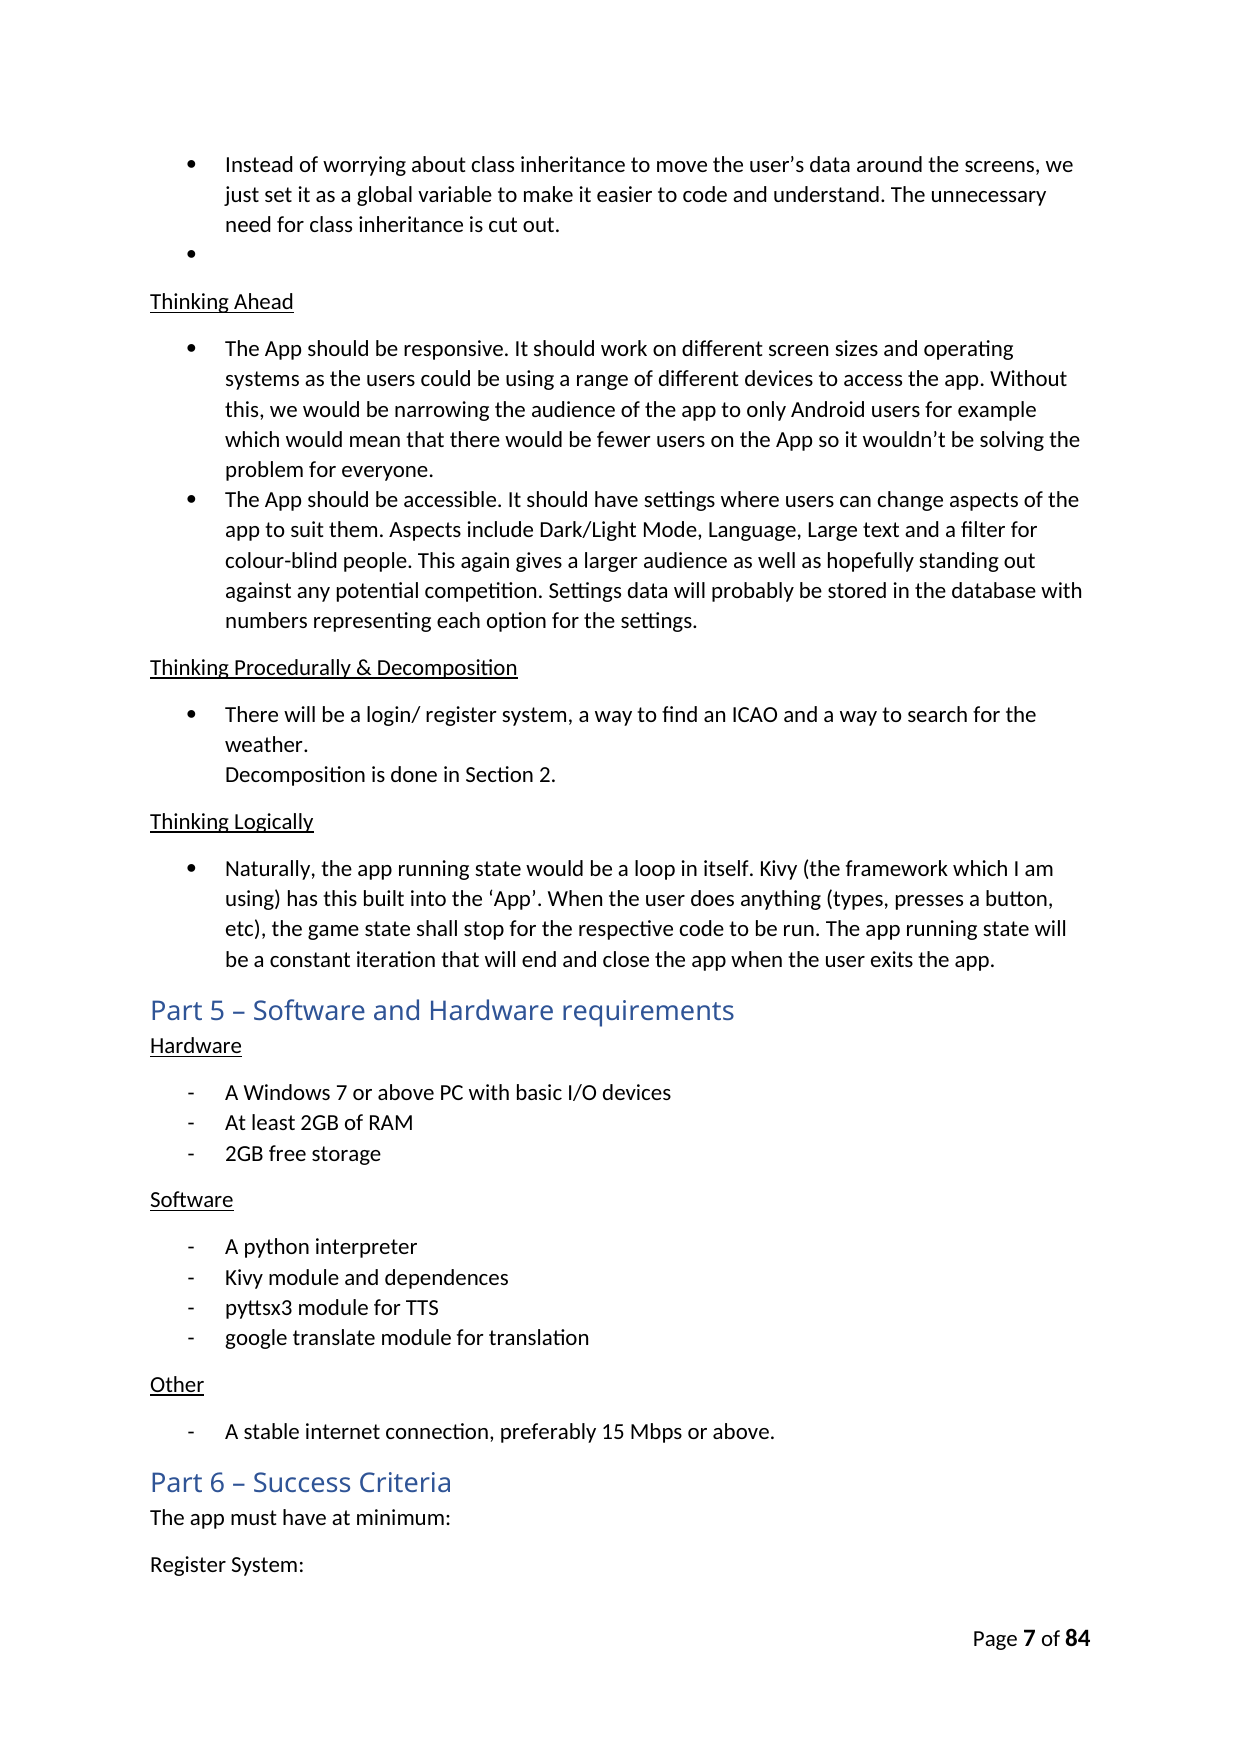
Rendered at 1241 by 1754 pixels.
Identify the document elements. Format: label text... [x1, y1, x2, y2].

text Register System: [150, 1550, 1090, 1578]
list Kivy module and dependences [187, 1263, 1090, 1291]
list There will be a login/ register system, a way to find an ICAO and a way to search for the weather. [187, 700, 1090, 758]
list The App should be accessible. It should have settings where users can change aspects of the app to suit them. Aspects include Dark/Light Mode, Language, Large text and a filter for colour-blind people. This again gives a larger audience as well as hopefully standing out against any potential competition. Settings data will probably be stored in the database with numbers representing each option for the settings. [187, 485, 1090, 634]
subtitle Part 5 – Software and Hardware requirements [150, 992, 1090, 1028]
text The app must have at minimum: [150, 1503, 1090, 1532]
list 2GB free storage [187, 1139, 1090, 1167]
list pyttsx3 module for TTS [187, 1293, 1090, 1321]
text Software [150, 1186, 1090, 1214]
list A stable internet connection, preferably 15 Mbps or above. [187, 1417, 1090, 1445]
text Thinking Ahead [150, 287, 1090, 316]
list The App should be responsive. It should work on different screen sizes and operating systems as the users could be using a range of different devices to access the app. Without this, we would be narrowing the audience of the app to only Android users for example which would mean that there would be fewer users on the App so it wouldn’t be solving the problem for everyone. [187, 334, 1090, 483]
text Other [150, 1370, 1090, 1398]
list Instead of worrying about class inheritance to move the user’s data around the screens, we just set it as a global variable to make it easier to code and understand. The unnecessary need for class inheritance is cut out. [187, 150, 1090, 238]
list Naturally, the app running state would be a loop in itself. Kivy (the framework which I am using) has this built into the ‘App’. When the user does anything (types, presses a button, etc), the game state shall stop for the respective code to be run. The app running state will be a constant iteration that will end and close the app when the user exits the app. [187, 854, 1090, 973]
list A python interpreter [187, 1232, 1090, 1261]
text Hardware [150, 1031, 1090, 1059]
subtitle Part 6 – Success Criteria [150, 1464, 1090, 1501]
list At least 2GB of RAM [187, 1108, 1090, 1137]
list google translate module for translation [187, 1323, 1090, 1351]
text Thinking Logically [150, 807, 1090, 835]
list Decomposition is done in Section 2. [225, 760, 1090, 788]
text Thinking Procedurally & Decomposition [150, 653, 1090, 681]
list A Windows 7 or above PC with basic I/O devices [187, 1078, 1090, 1106]
